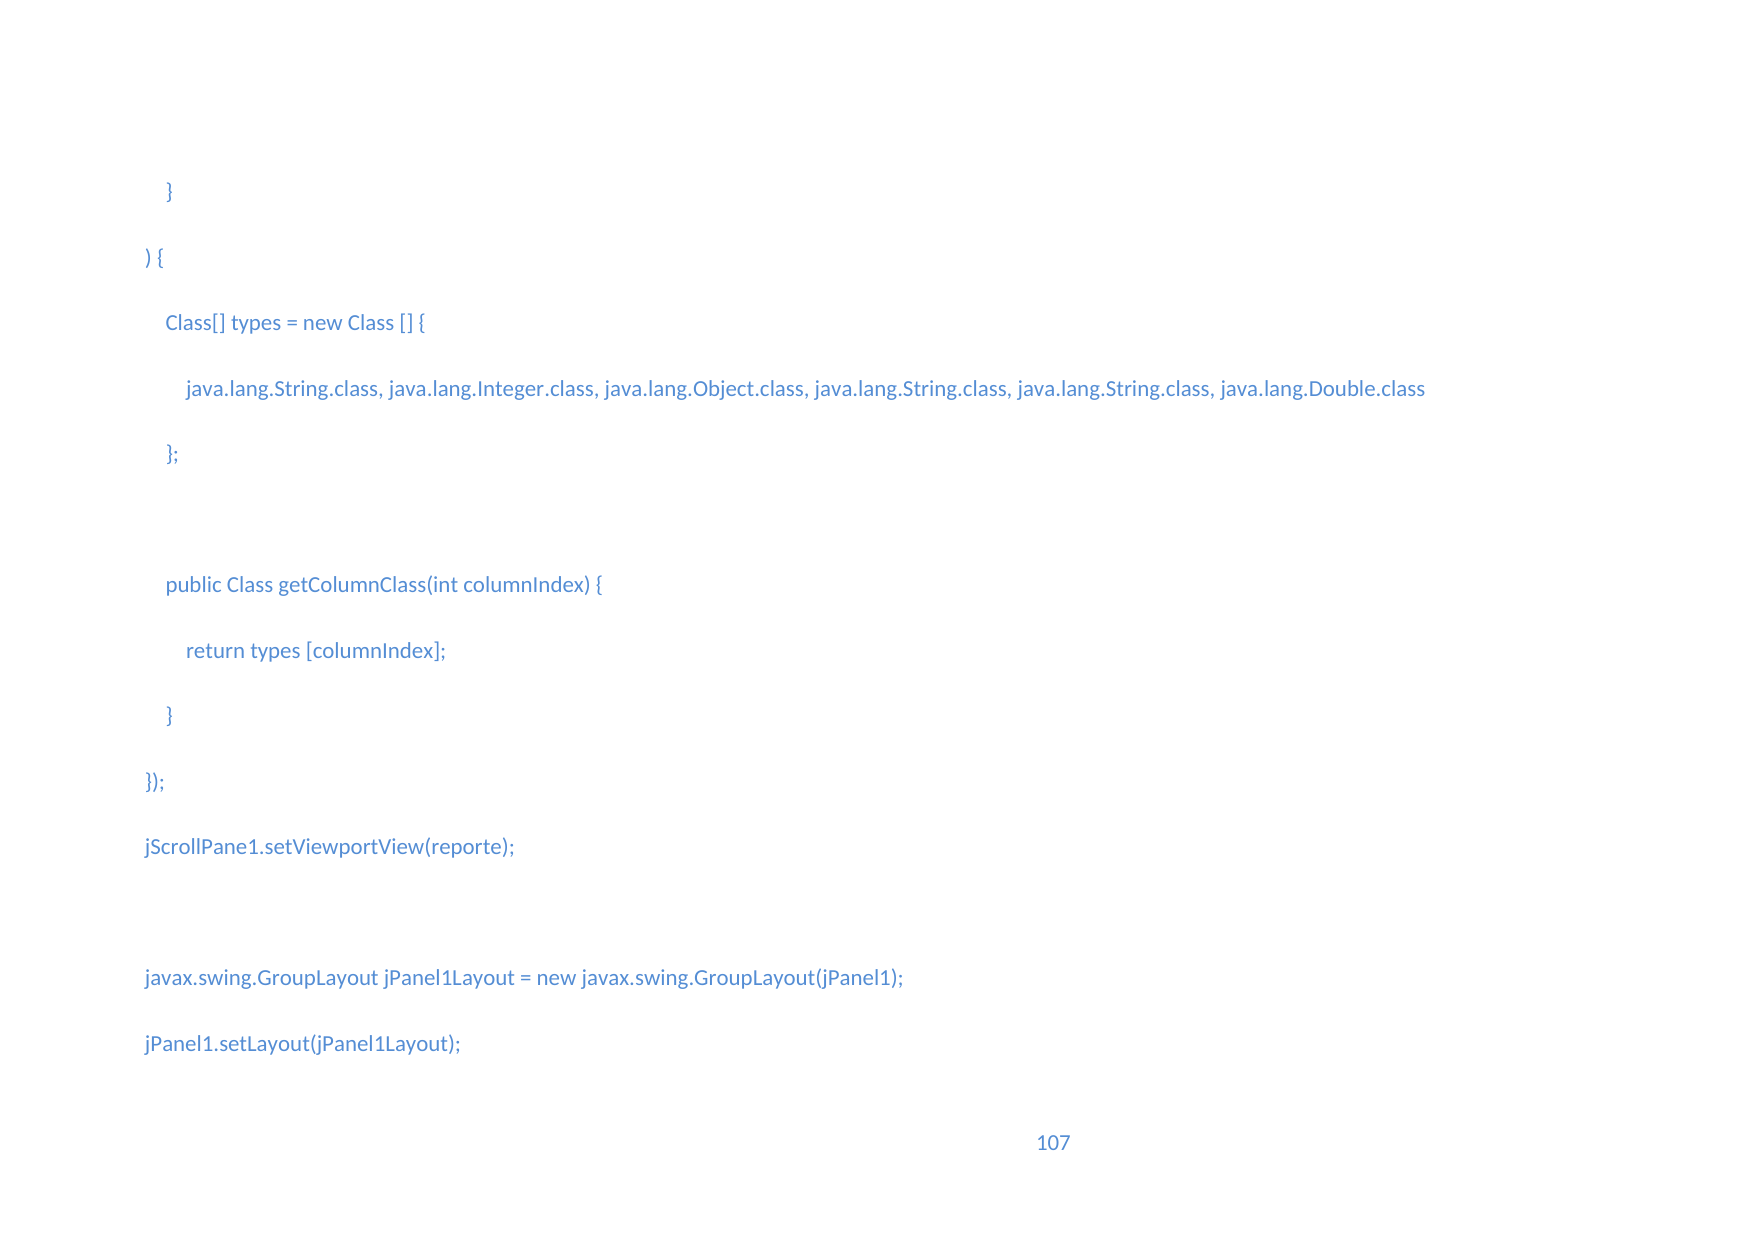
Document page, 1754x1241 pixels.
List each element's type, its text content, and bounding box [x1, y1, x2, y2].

text } [103, 701, 1621, 729]
text public Class getColumnClass(int columnIndex) { [103, 570, 1621, 598]
text }; [103, 439, 1621, 467]
text jPanel1.setLayout(jPanel1Layout); [103, 1029, 1621, 1057]
text ) { [103, 243, 1621, 271]
text Class[] types = new Class [] { [103, 308, 1621, 336]
text jScrollPane1.setViewportView(reporte); [103, 832, 1621, 860]
text javax.swing.GroupLayout jPanel1Layout = new javax.swing.GroupLayout(jPanel1); [103, 963, 1621, 991]
text return types [columnIndex]; [103, 636, 1621, 664]
text java.lang.String.class, java.lang.Integer.class, java.lang.Object.class, java.lang.String.class, java.lang.String.class, java.lang.Double.class [103, 374, 1621, 402]
text }); [103, 767, 1621, 795]
text } [103, 177, 1621, 205]
